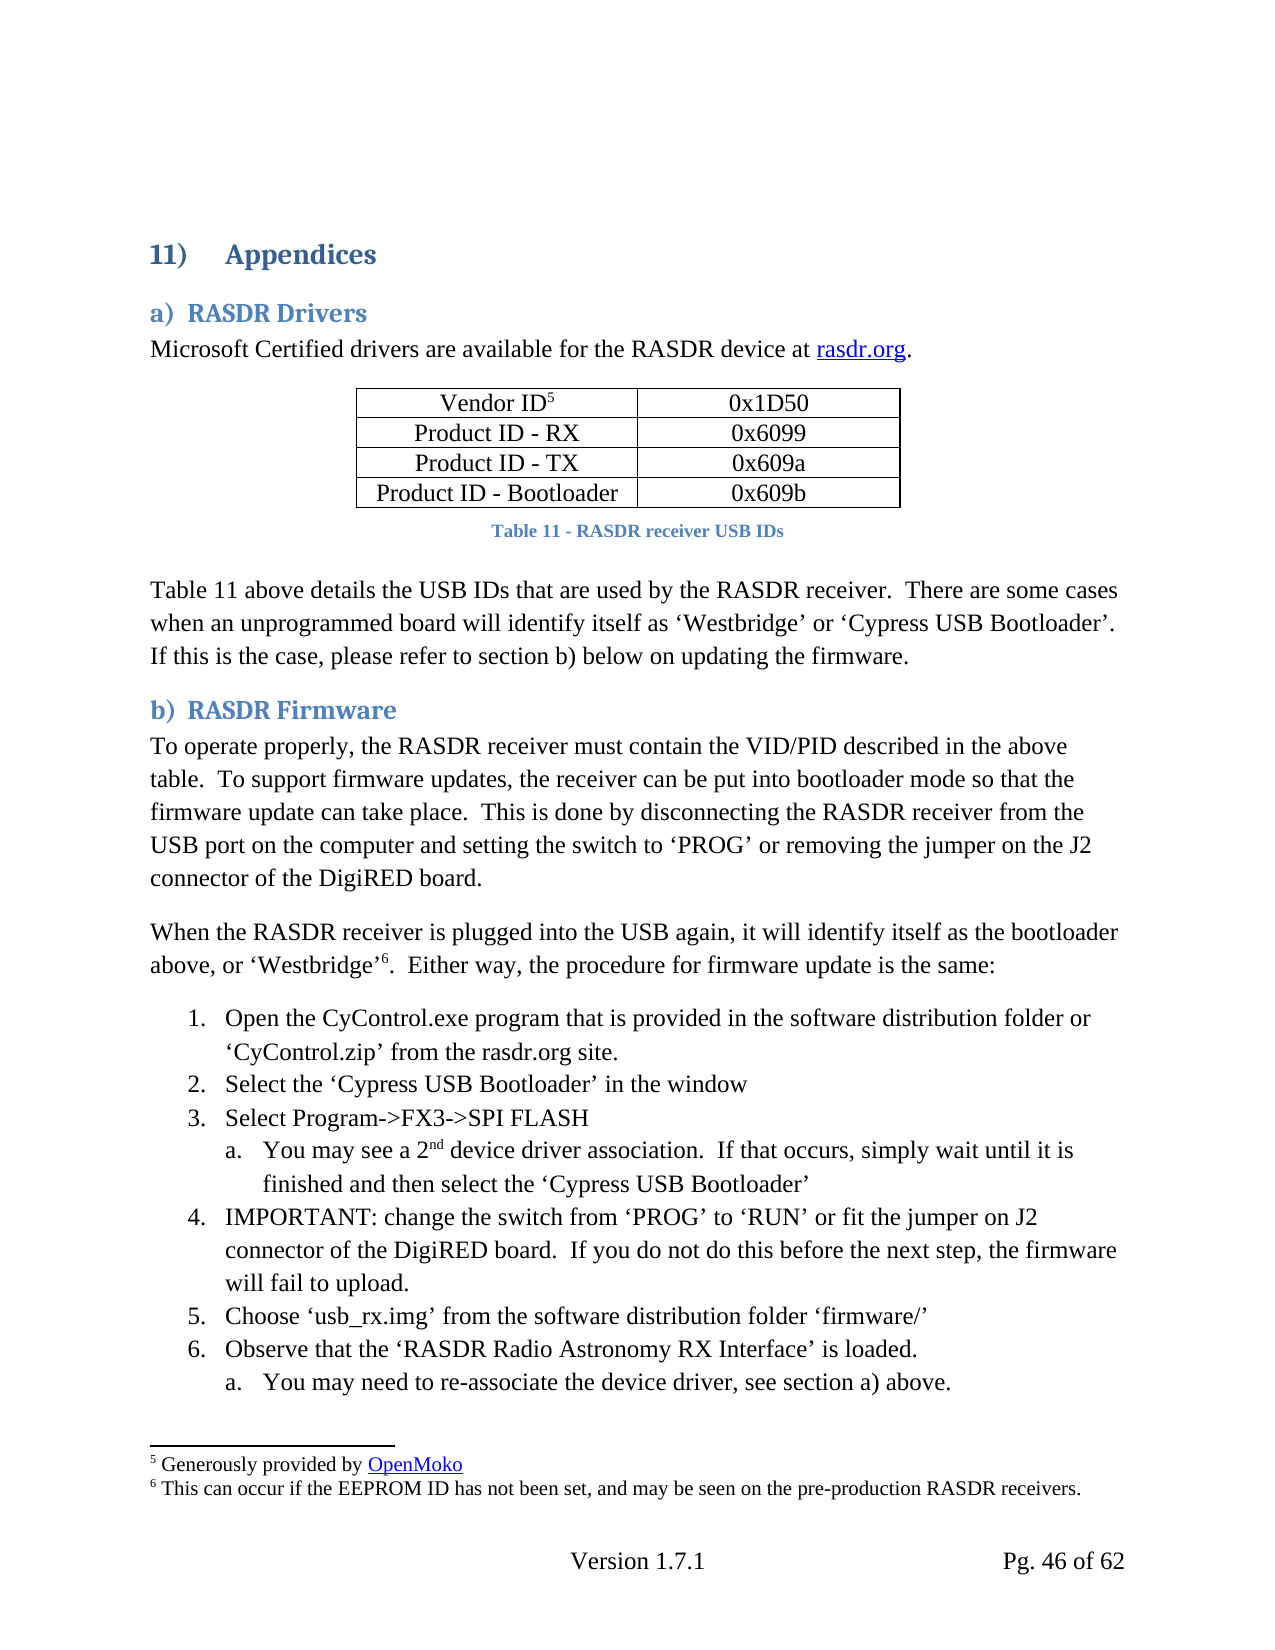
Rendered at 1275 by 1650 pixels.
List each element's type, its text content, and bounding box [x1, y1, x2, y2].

list Choose ‘usb_rx.img’ from the software distribution folder ‘firmware/’ [187, 1301, 1125, 1329]
subtitle RASDR Drivers [150, 298, 1125, 329]
table_cell Product ID - TX [357, 448, 637, 477]
table_cell Product ID - RX [357, 418, 637, 447]
table_header 0x1D50 [638, 389, 899, 417]
text Microsoft Certified drivers are available for the RASDR device at rasdr.org. [150, 334, 1125, 362]
table_header Vendor ID [357, 389, 637, 417]
list Select Program->FX3->SPI FLASH [187, 1103, 1125, 1131]
text above details the USB IDs that are used by the RASDR receiver. There are some cases when an unprogrammed board will identify itself as ‘Westbridge’ or ‘Cypress USB Bootloader’. If this is the case, please refer to section b) below on updating the firmware. [150, 575, 1125, 670]
list IMPORTANT: change the switch from ‘PROG’ to ‘RUN’ or fit the jumper on J2 connector of the DigiRED board. If you do not do this before the next step, the firmware will fail to upload. [187, 1202, 1125, 1296]
subtitle RASDR Firmware [150, 695, 1125, 726]
text When the RASDR receiver is plugged into the USB again, it will identify itself as the bootloader above, or ‘Westbridge’. Either way, the procedure for firmware update is the same: [150, 917, 1125, 978]
table_cell 0x6099 [638, 418, 899, 447]
list Open the CyControl.exe program that is provided in the software distribution folder or ‘CyControl.zip’ from the rasdr.org site. [187, 1003, 1125, 1065]
text To operate properly, the RASDR receiver must contain the VID/PID described in the above table. To support firmware updates, the receiver can be put into bootloader mode so that the firmware update can take place. This is done by disconnecting the RASDR receiver from the USB port on the computer and setting the switch to ‘PROG’ or removing the jumper on the J2 connector of the DigiRED board. [150, 731, 1125, 892]
list Select the ‘Cypress USB Bootloader’ in the window [187, 1069, 1125, 1098]
list You may need to re-associate the device driver, see section a) above. [225, 1367, 1125, 1396]
table_cell 0x609a [638, 448, 899, 477]
list Observe that the ‘RASDR Radio Astronomy RX Interface’ is loaded. [187, 1334, 1125, 1362]
table_cell Product ID - Bootloader [357, 478, 637, 507]
table_cell 0x609b [638, 478, 899, 507]
subtitle Appendices [150, 238, 1125, 272]
list You may see a 2nd device driver association. If that occurs, simply wait until it is finished and then select the ‘Cypress USB Bootloader’ [225, 1136, 1125, 1197]
